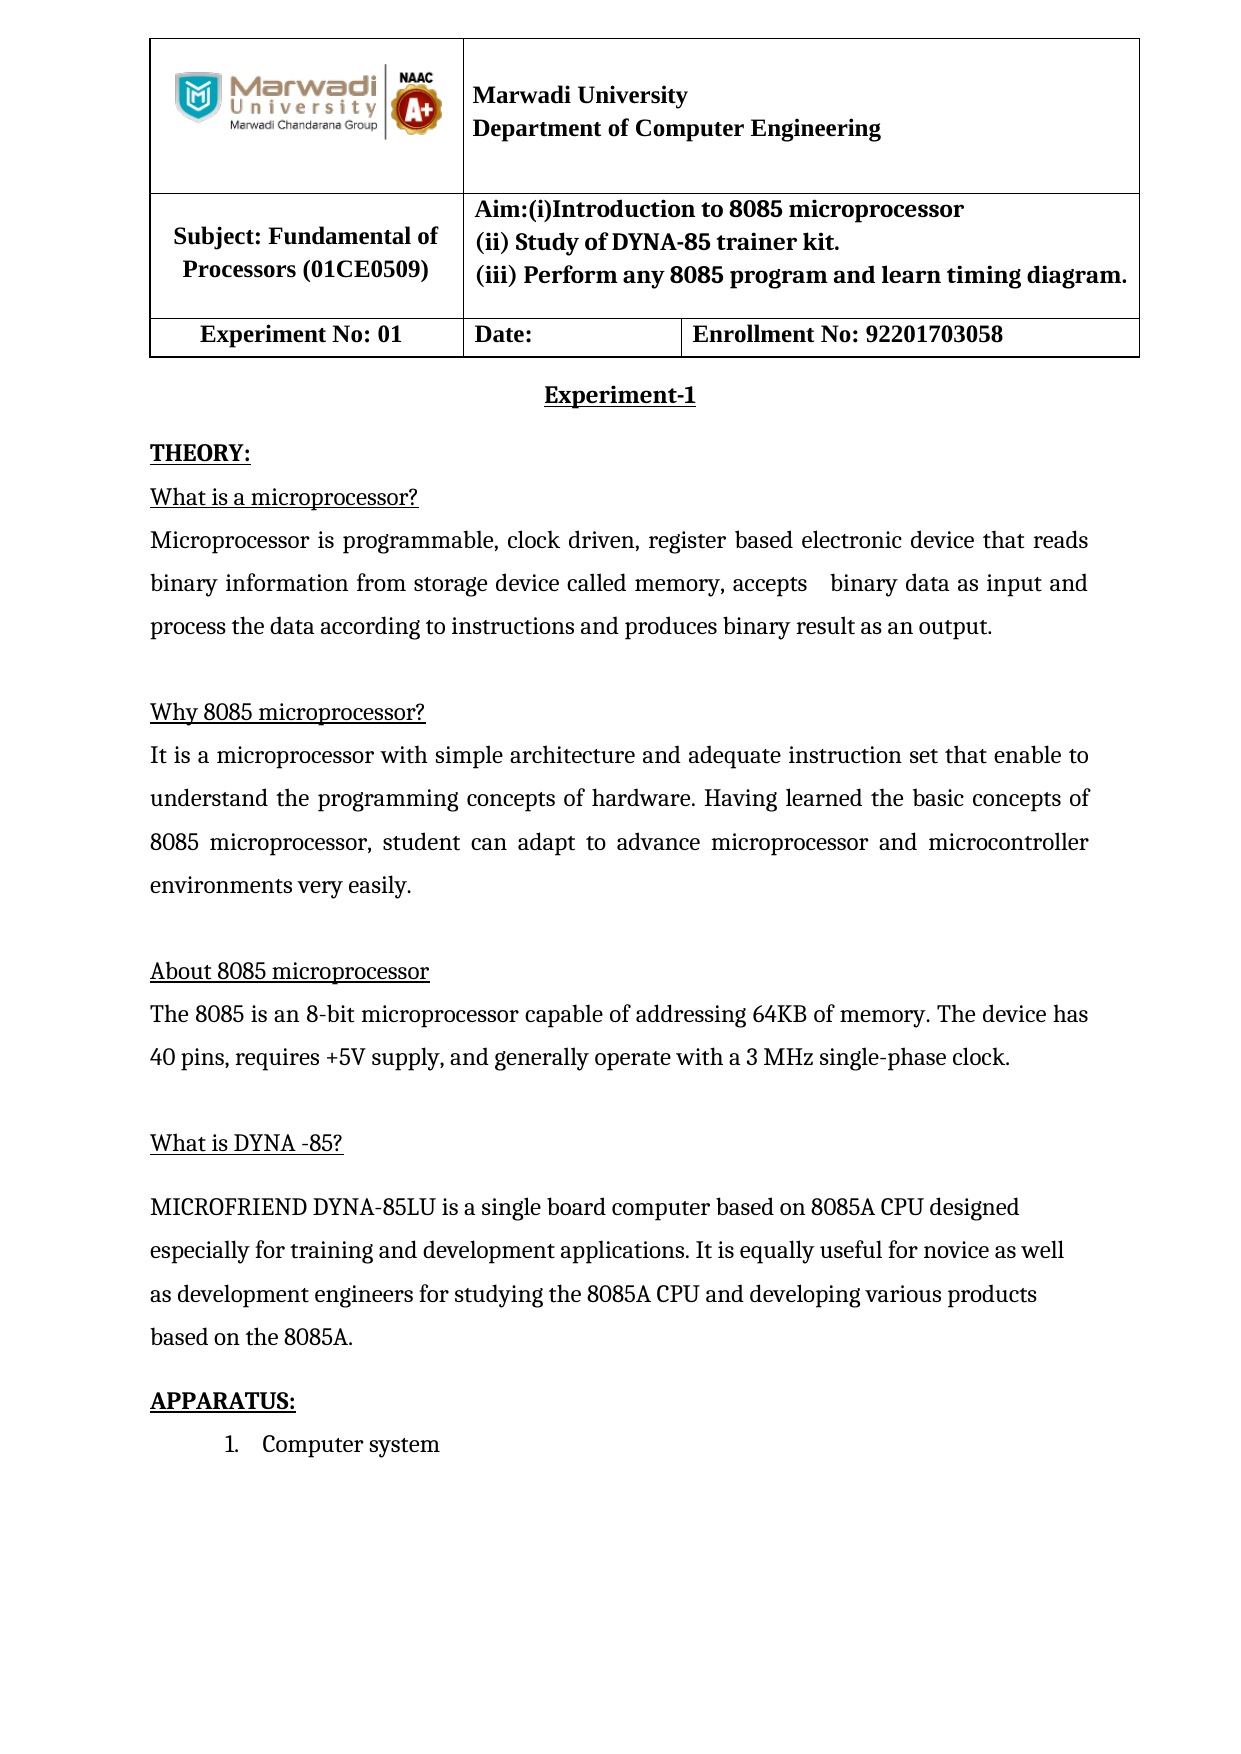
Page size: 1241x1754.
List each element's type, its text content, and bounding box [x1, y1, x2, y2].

picture [161, 38, 451, 168]
text THEORY: [150, 439, 1090, 468]
text Why 8085 microprocessor? [150, 698, 1090, 727]
text APPARATUS: [150, 1387, 1090, 1415]
text The 8085 is an 8-bit microprocessor capable of addressing 64KB of memory. The device has 40 pins, requires +5V supply, and generally operate with a 3 MHz single-phase clock. [150, 1000, 1090, 1072]
text About 8085 microprocessor [150, 957, 1090, 986]
text Microprocessor is programmable, clock driven, register based electronic device that reads binary information from storage device called memory, accepts binary data as input and process the data according to instructions and produces binary result as an output. [150, 526, 1090, 641]
text Experiment-1 [150, 381, 1090, 410]
text What is DYNA -85? [150, 1129, 1090, 1158]
text MICROFRIEND DYNA-85LU is a single board computer based on 8085A CPU designed especially for training and development applications. It is equally useful for novice as well as development engineers for studying the 8085A CPU and developing various products based on the 8085A. [150, 1193, 1090, 1351]
text What is a microprocessor? [150, 482, 1090, 511]
list Computer system [225, 1430, 1090, 1458]
text It is a microprocessor with simple architecture and adequate instruction set that enable to understand the programming concepts of hardware. Having learned the basic concepts of 8085 microprocessor, student can adapt to advance microprocessor and microcontroller environments very easily. [150, 741, 1090, 899]
